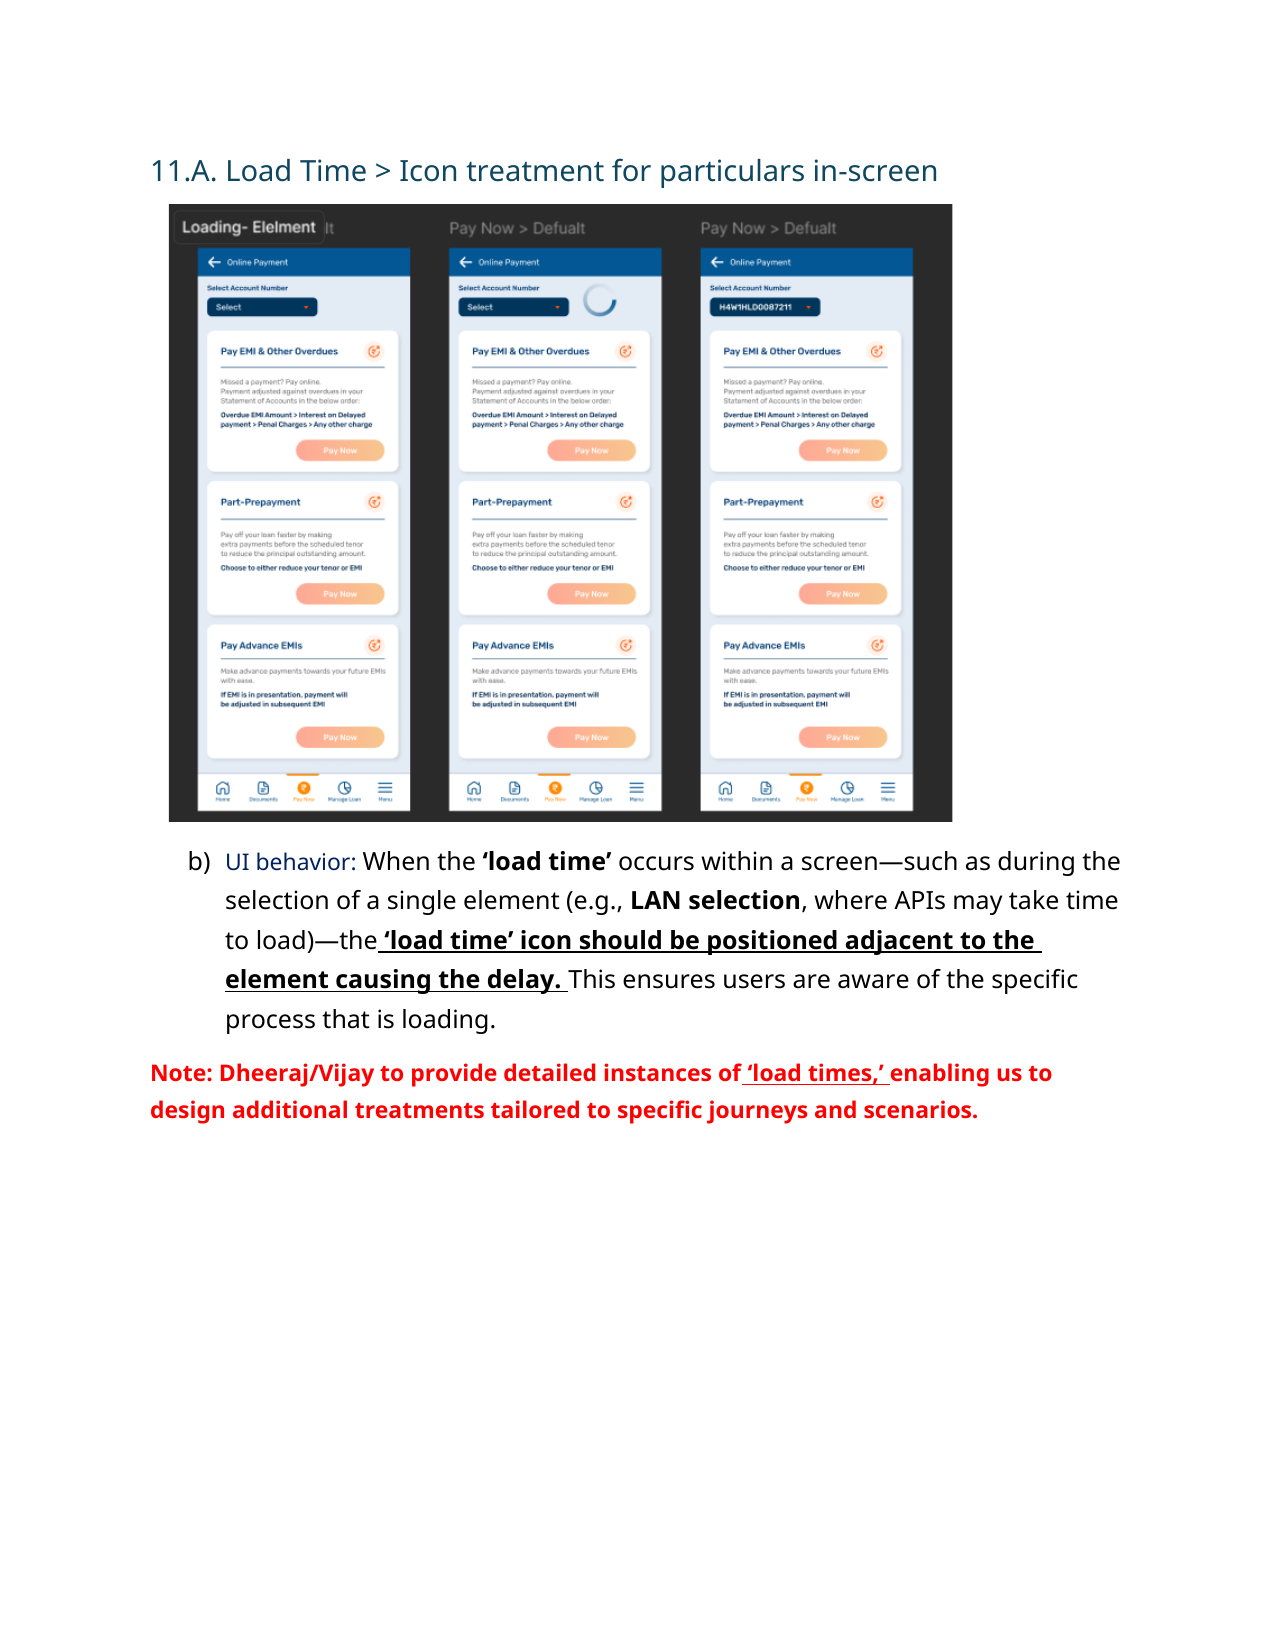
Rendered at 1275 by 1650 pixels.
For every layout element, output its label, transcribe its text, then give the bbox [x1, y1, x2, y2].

list UI behavior: When the ‘load time’ occurs within a screen—such as during the selection of a single element (e.g., LAN selection, where APIs may take time to load)—the ‘load time’ icon should be positioned adjacent to the element causing the delay. This ensures users are aware of the specific process that is loading. [187, 843, 1125, 1035]
text Note: Dheeraj/Vijay to provide detailed instances of ‘load times,’ enabling us to design additional treatments tailored to specific journeys and scenarios. [150, 1057, 1125, 1125]
subtitle 11.A. Load Time > Icon treatment for particulars in-screen [150, 150, 1125, 190]
